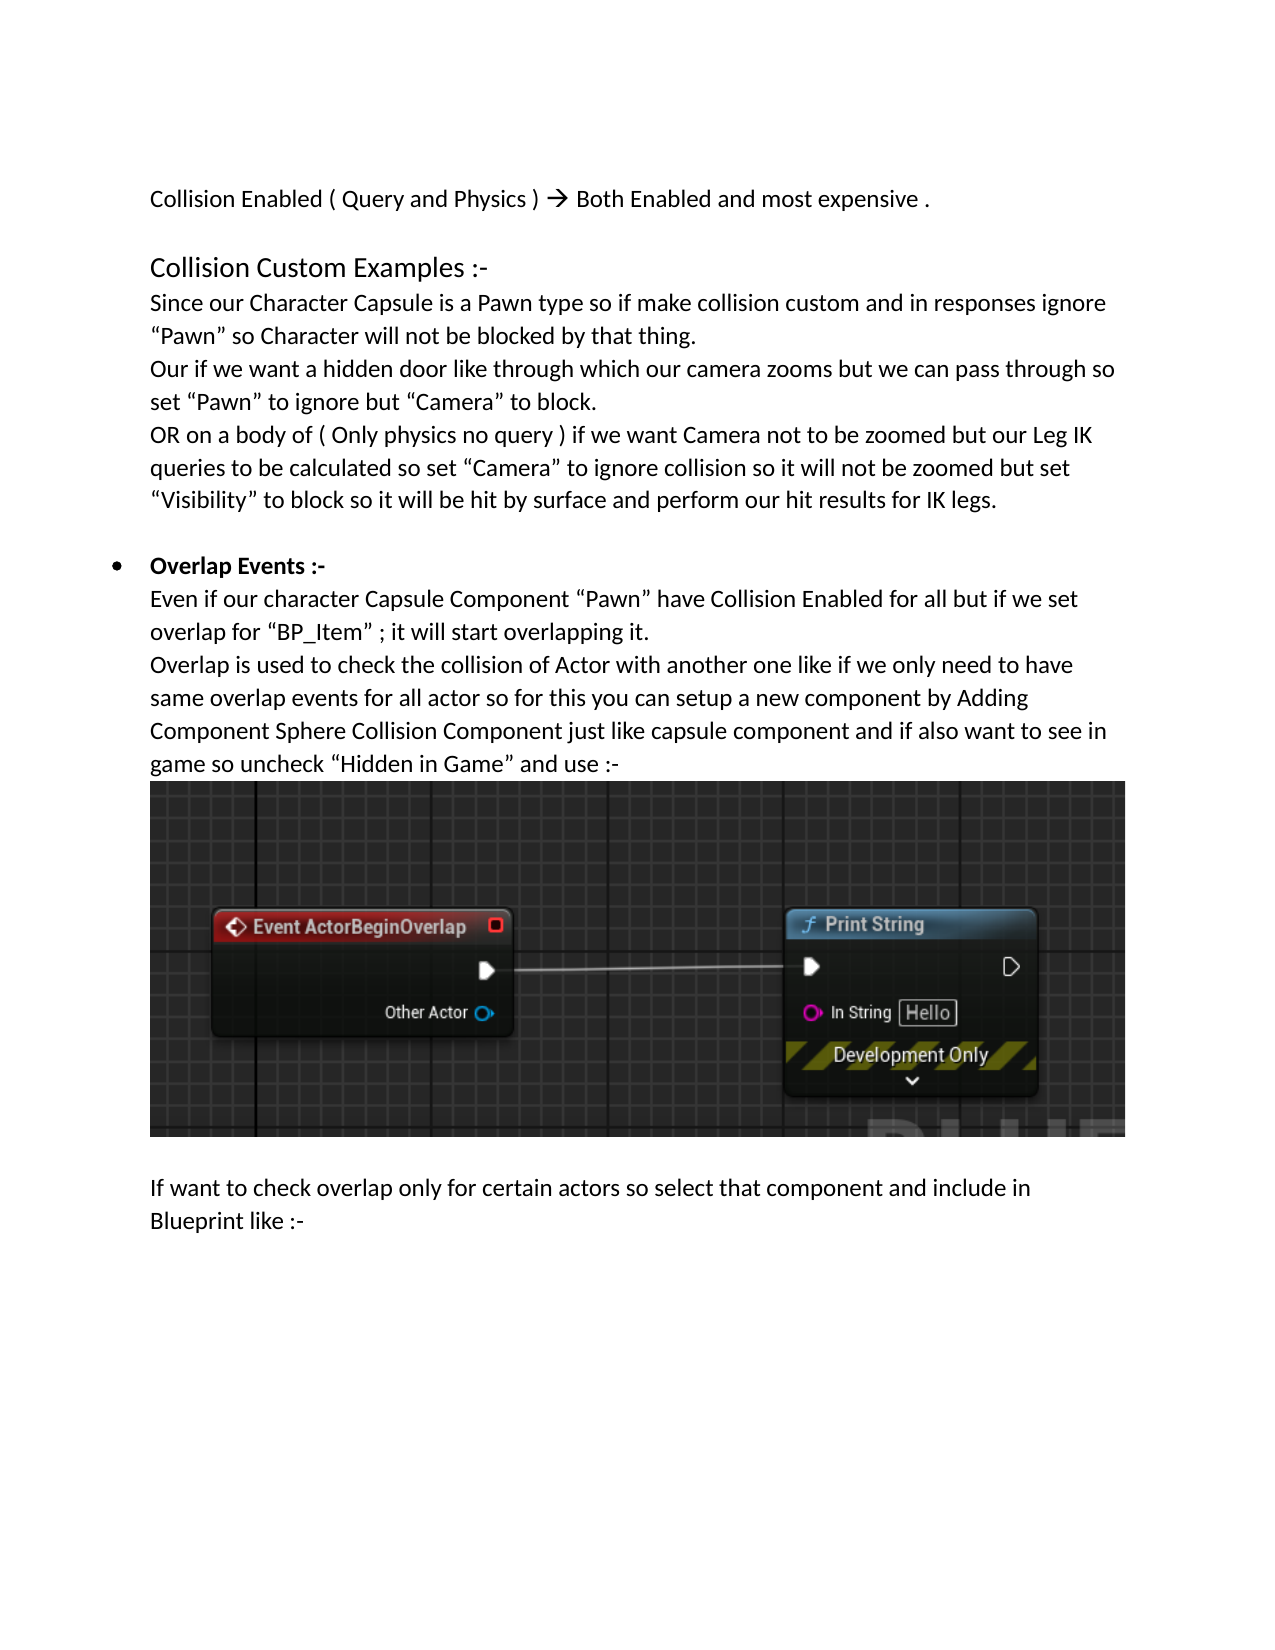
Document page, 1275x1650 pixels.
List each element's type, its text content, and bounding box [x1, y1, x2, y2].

list Our if we want a hidden door like through which our camera zooms but we can pass through so set “Pawn” to ignore but “Camera” to block. [150, 353, 1125, 416]
list Since our Character Capsule is a Pawn type so if make collision custom and in responses ignore “Pawn” so Character will not be blocked by that thing. [150, 287, 1125, 351]
picture [150, 781, 1125, 1137]
list Overlap Events :- [112, 551, 1125, 581]
list Overlap is used to check the collision of Actor with another one like if we only need to have same overlap events for all actor so for this you can setup a new component by Adding Component Sphere Collision Component just like capsule component and if also want to see in game so uncheck “Hidden in Game” and use :- [150, 649, 1125, 778]
list OR on a body of ( Only physics no query ) if we want Camera not to be zoomed but our Leg IK queries to be calculated so set “Camera” to ignore collision so it will not be zoomed but set “Visibility” to block so it will be hit by surface and perform our hit results for IK legs. [150, 419, 1125, 515]
list Collision Custom Examples :- [150, 249, 1125, 284]
list If want to check overlap only for certain actors so select that component and include in Blueprint like :- [150, 1172, 1125, 1235]
list Collision Enabled ( Query and Physics ) Both Enabled and most expensive . [150, 183, 1125, 213]
list Even if our character Capsule Component “Pawn” have Collision Enabled for all but if we set overlap for “BP_Item” ; it will start overlapping it. [150, 583, 1125, 647]
